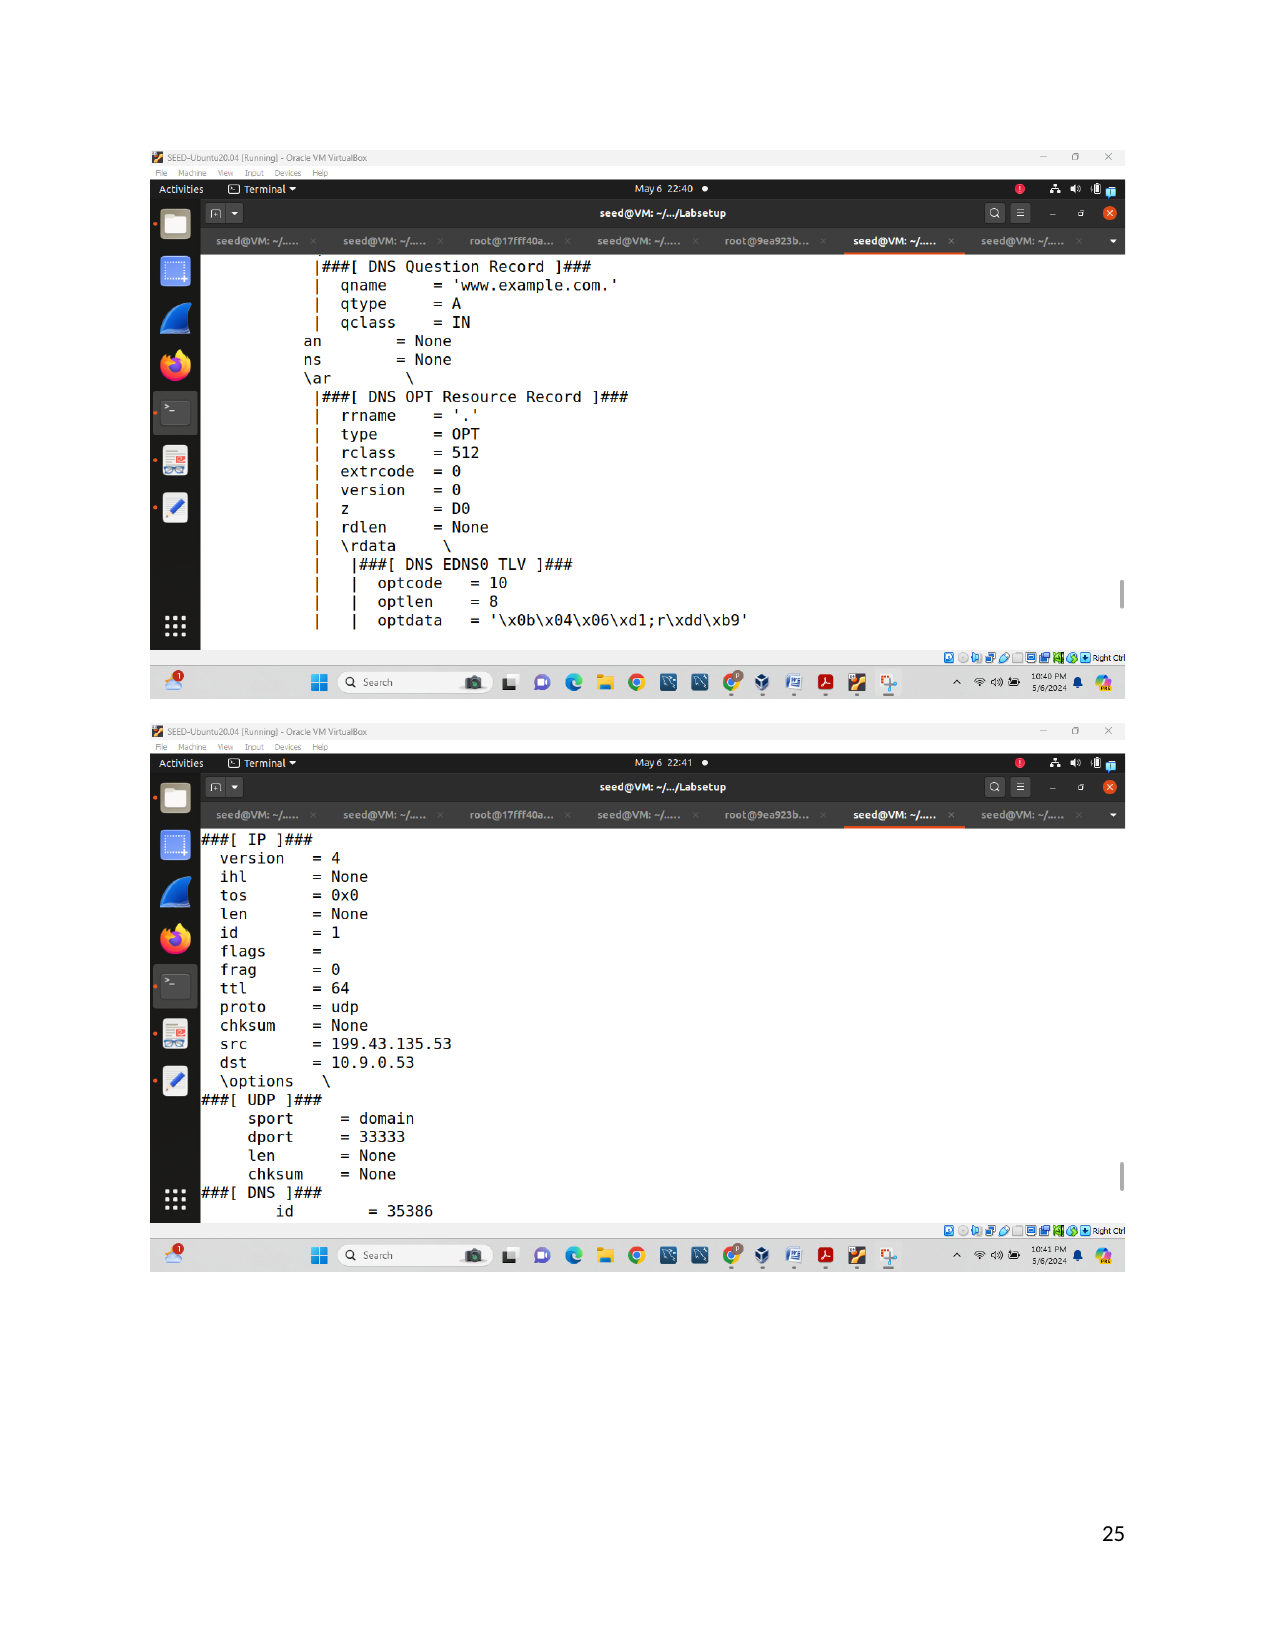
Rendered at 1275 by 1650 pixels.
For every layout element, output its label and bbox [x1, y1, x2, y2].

picture [150, 723, 1125, 1272]
picture [150, 150, 1125, 699]
